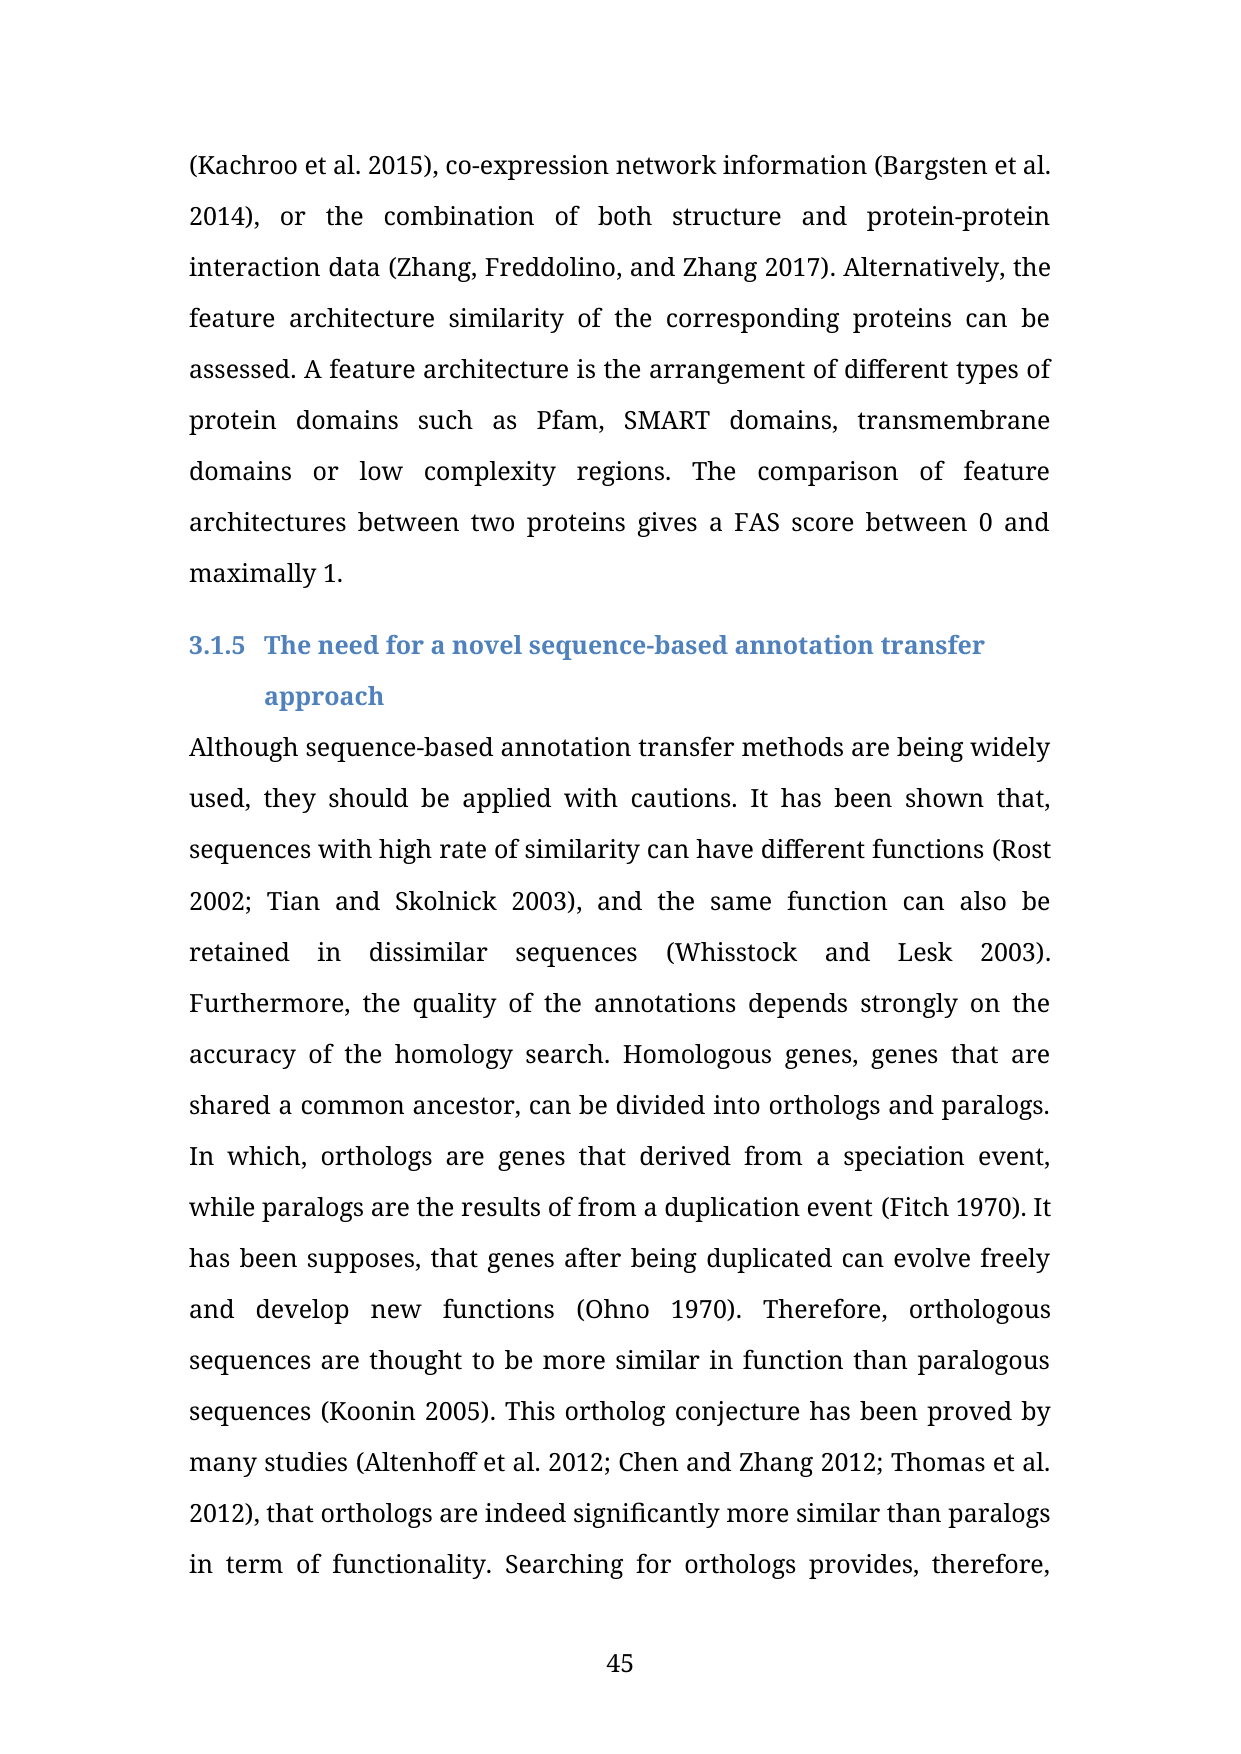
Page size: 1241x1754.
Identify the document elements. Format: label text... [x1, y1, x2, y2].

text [189, 730, 1051, 1581]
subtitle The need for a novel sequence-based annotation transfer approach [189, 628, 1051, 713]
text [189, 148, 1051, 590]
